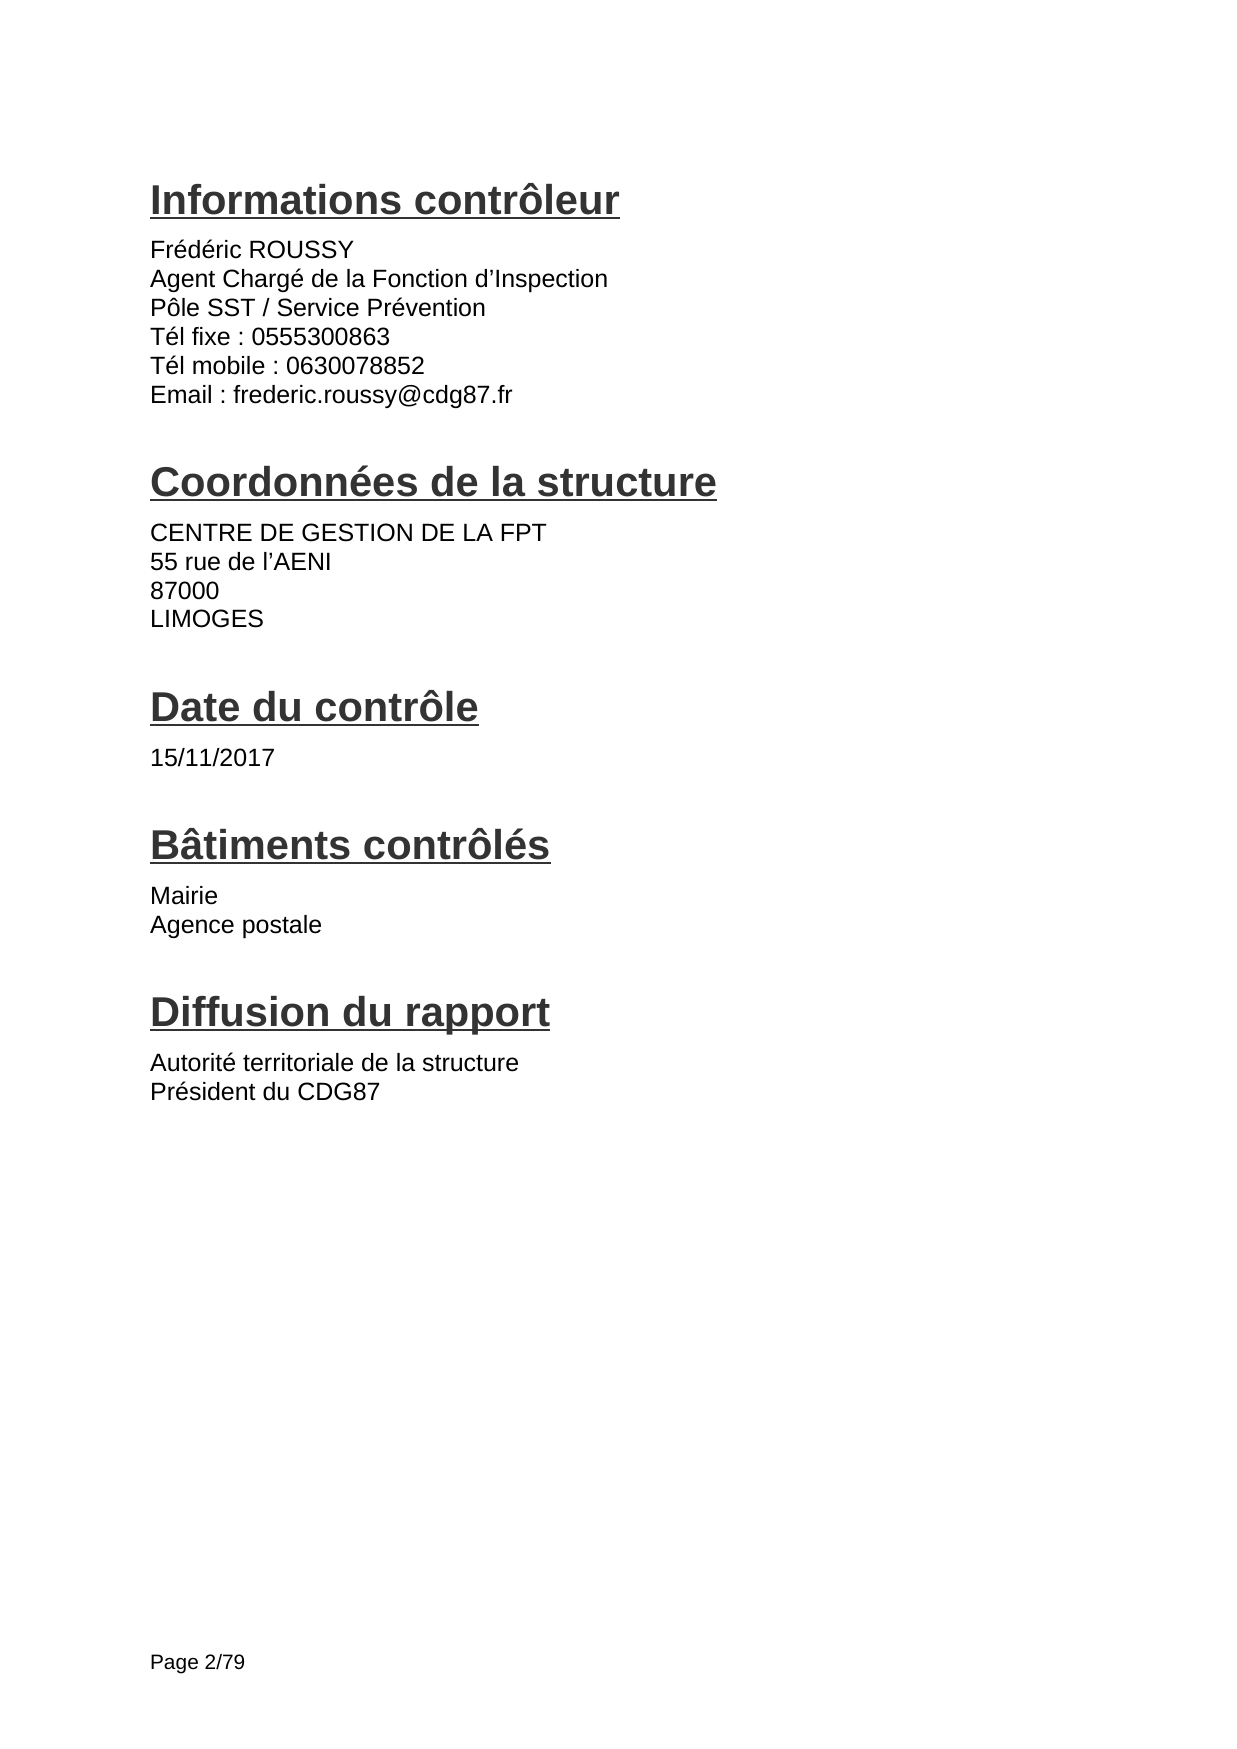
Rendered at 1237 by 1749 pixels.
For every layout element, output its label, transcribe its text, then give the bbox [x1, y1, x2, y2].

text Pôle SST / Service Prévention [150, 293, 1086, 322]
subtitle Coordonnées de la structure [150, 457, 1086, 505]
text 55 rue de l’AENI [150, 547, 1086, 576]
subtitle Diffusion du rapport [150, 988, 1086, 1036]
text Agent Chargé de la Fonction d’Inspection [150, 264, 1086, 293]
text 15/11/2017 [150, 743, 1086, 771]
text Mairie [150, 881, 1086, 910]
text Frédéric ROUSSY [150, 235, 1086, 264]
text Tél mobile : 0630078852 [150, 351, 1086, 379]
text CENTRE DE GESTION DE LA FPT [150, 518, 1086, 547]
text Président du CDG87 [150, 1077, 1086, 1106]
text Autorité territoriale de la structure [150, 1048, 1086, 1077]
subtitle Date du contrôle [150, 682, 1086, 730]
text 87000 [150, 576, 1086, 604]
subtitle Informations contrôleur [150, 175, 1086, 223]
subtitle Bâtiments contrôlés [150, 821, 1086, 868]
text Email : frederic.roussy@cdg87.fr [150, 380, 1086, 408]
text Agence postale [150, 910, 1086, 938]
text LIMOGES [150, 604, 1086, 633]
text Tél fixe : 0555300863 [150, 322, 1086, 351]
